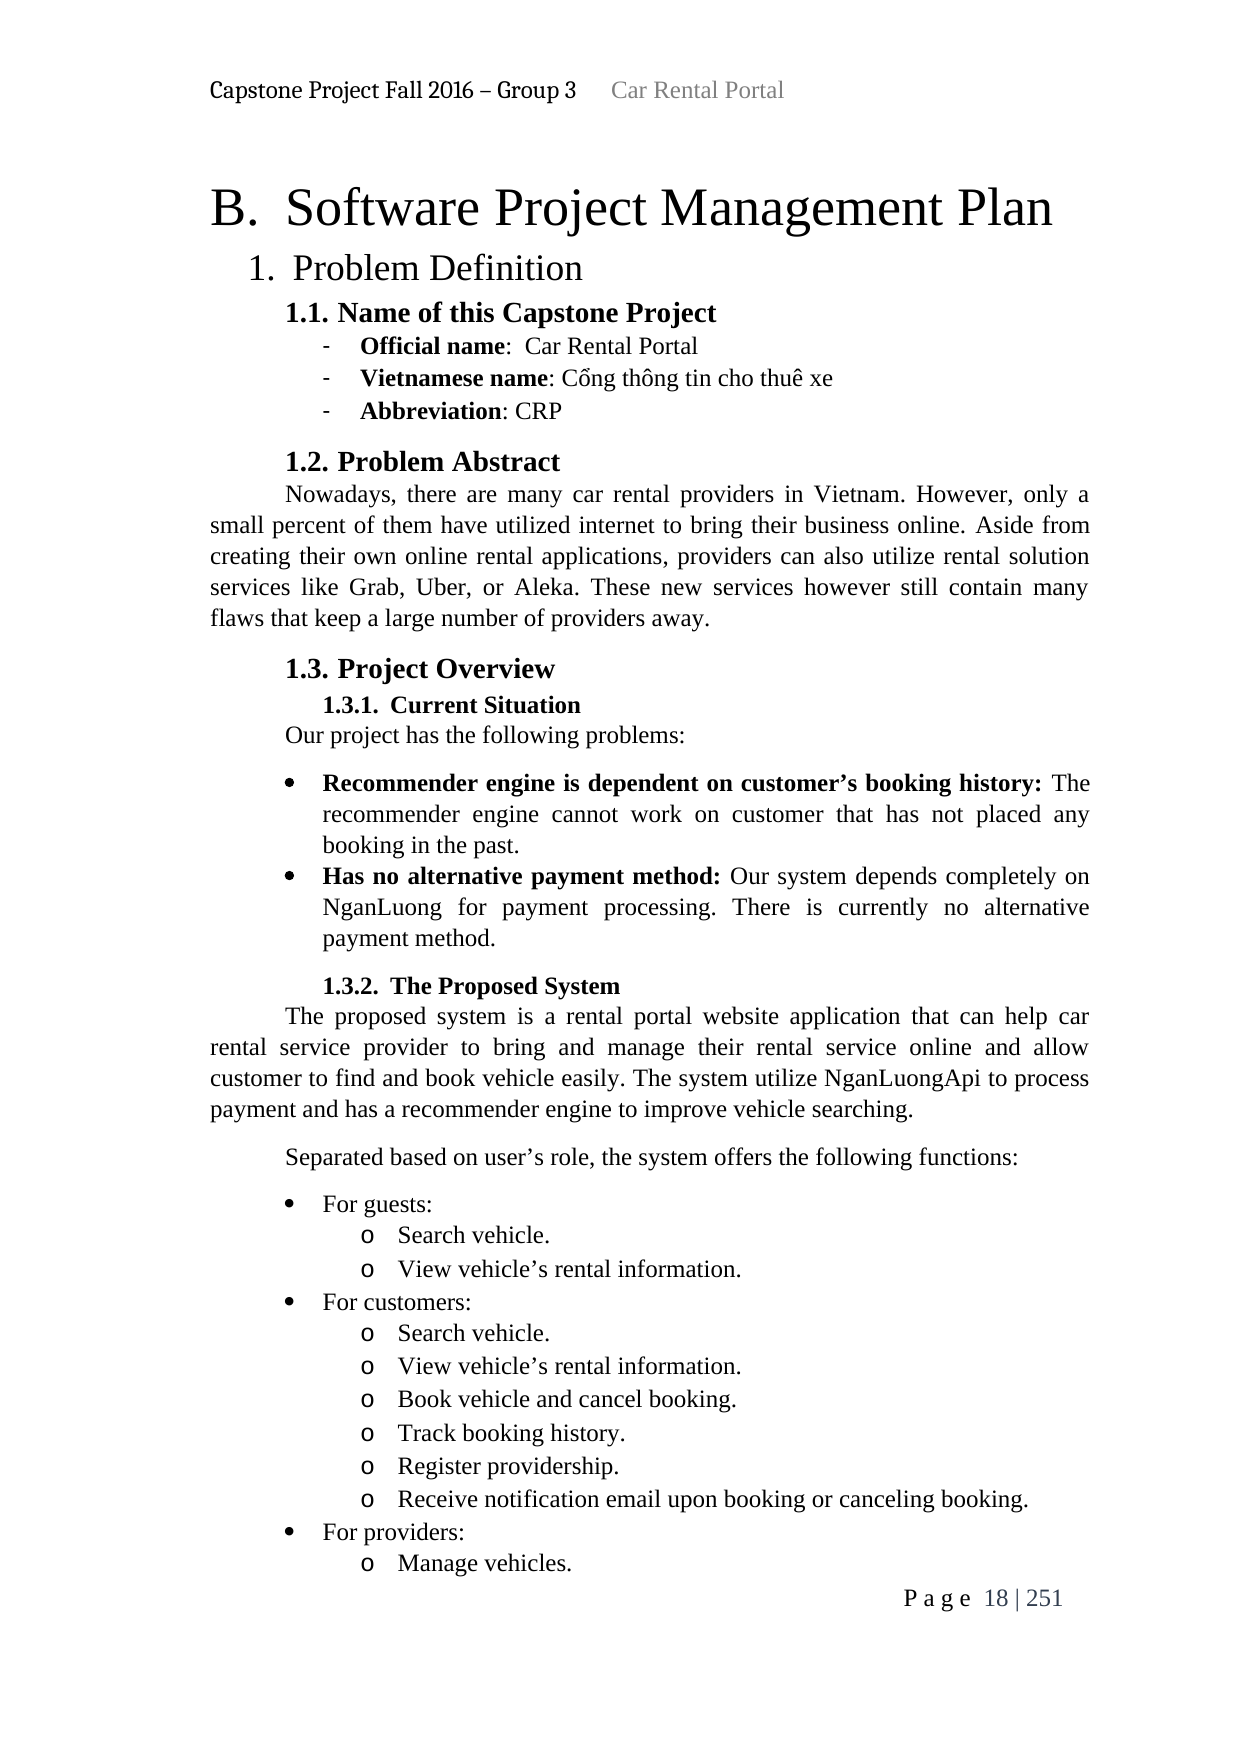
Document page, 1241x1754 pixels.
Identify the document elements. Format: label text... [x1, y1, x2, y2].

list Track booking history. [360, 1418, 1090, 1448]
subtitle Software Project Management Plan [210, 175, 1090, 237]
list Has no alternative payment method: Our system depends completely on NganLuong for payment processing. There is currently no alternative payment method. [285, 861, 1090, 952]
list Vietnamese name: Cổng thông tin cho thuê xe [322, 362, 1090, 393]
list Receive notification email upon booking or canceling booking. [360, 1484, 1090, 1515]
subtitle Name of this Capstone Project [285, 295, 1090, 328]
text Nowadays, there are many car rental providers in Vietnam. However, only a small percent of them have utilized internet to bring their business online. Aside from creating their own online rental applications, providers can also utilize rental solution services like Grab, Uber, or Aleka. These new services however still contain many flaws that keep a large number of providers away. [210, 479, 1090, 632]
list Search vehicle. [360, 1221, 1090, 1251]
list For providers: [285, 1517, 1090, 1546]
text Separated based on user’s role, the system offers the following functions: [285, 1142, 1090, 1171]
list Manage vehicles. [360, 1548, 1090, 1579]
subtitle Project Overview [285, 651, 1090, 684]
text Our project has the following problems: [285, 720, 1090, 749]
list Book vehicle and cancel booking. [360, 1384, 1090, 1415]
subtitle The Proposed System [322, 971, 1090, 999]
list Search vehicle. [360, 1318, 1090, 1349]
subtitle Problem Definition [247, 245, 1090, 288]
list For customers: [285, 1287, 1090, 1316]
list Abbreviation: CRP [322, 395, 1090, 426]
list For guests: [285, 1189, 1090, 1218]
list View vehicle’s rental information. [360, 1254, 1090, 1284]
list Official name: Car Rental Portal [322, 330, 1090, 361]
text The proposed system is a rental portal website application that can help car rental service provider to bring and manage their rental service online and allow customer to find and book vehicle easily. The system utilize NganLuongApi to process payment and has a recommender engine to improve vehicle searching. [210, 1001, 1090, 1123]
subtitle Current Situation [322, 690, 1090, 719]
list Recommender engine is dependent on customer’s booking history: The recommender engine cannot work on customer that has not placed any booking in the past. [285, 768, 1090, 859]
list View vehicle’s rental information. [360, 1351, 1090, 1382]
subtitle Problem Abstract [285, 444, 1090, 477]
list Register providership. [360, 1451, 1090, 1482]
